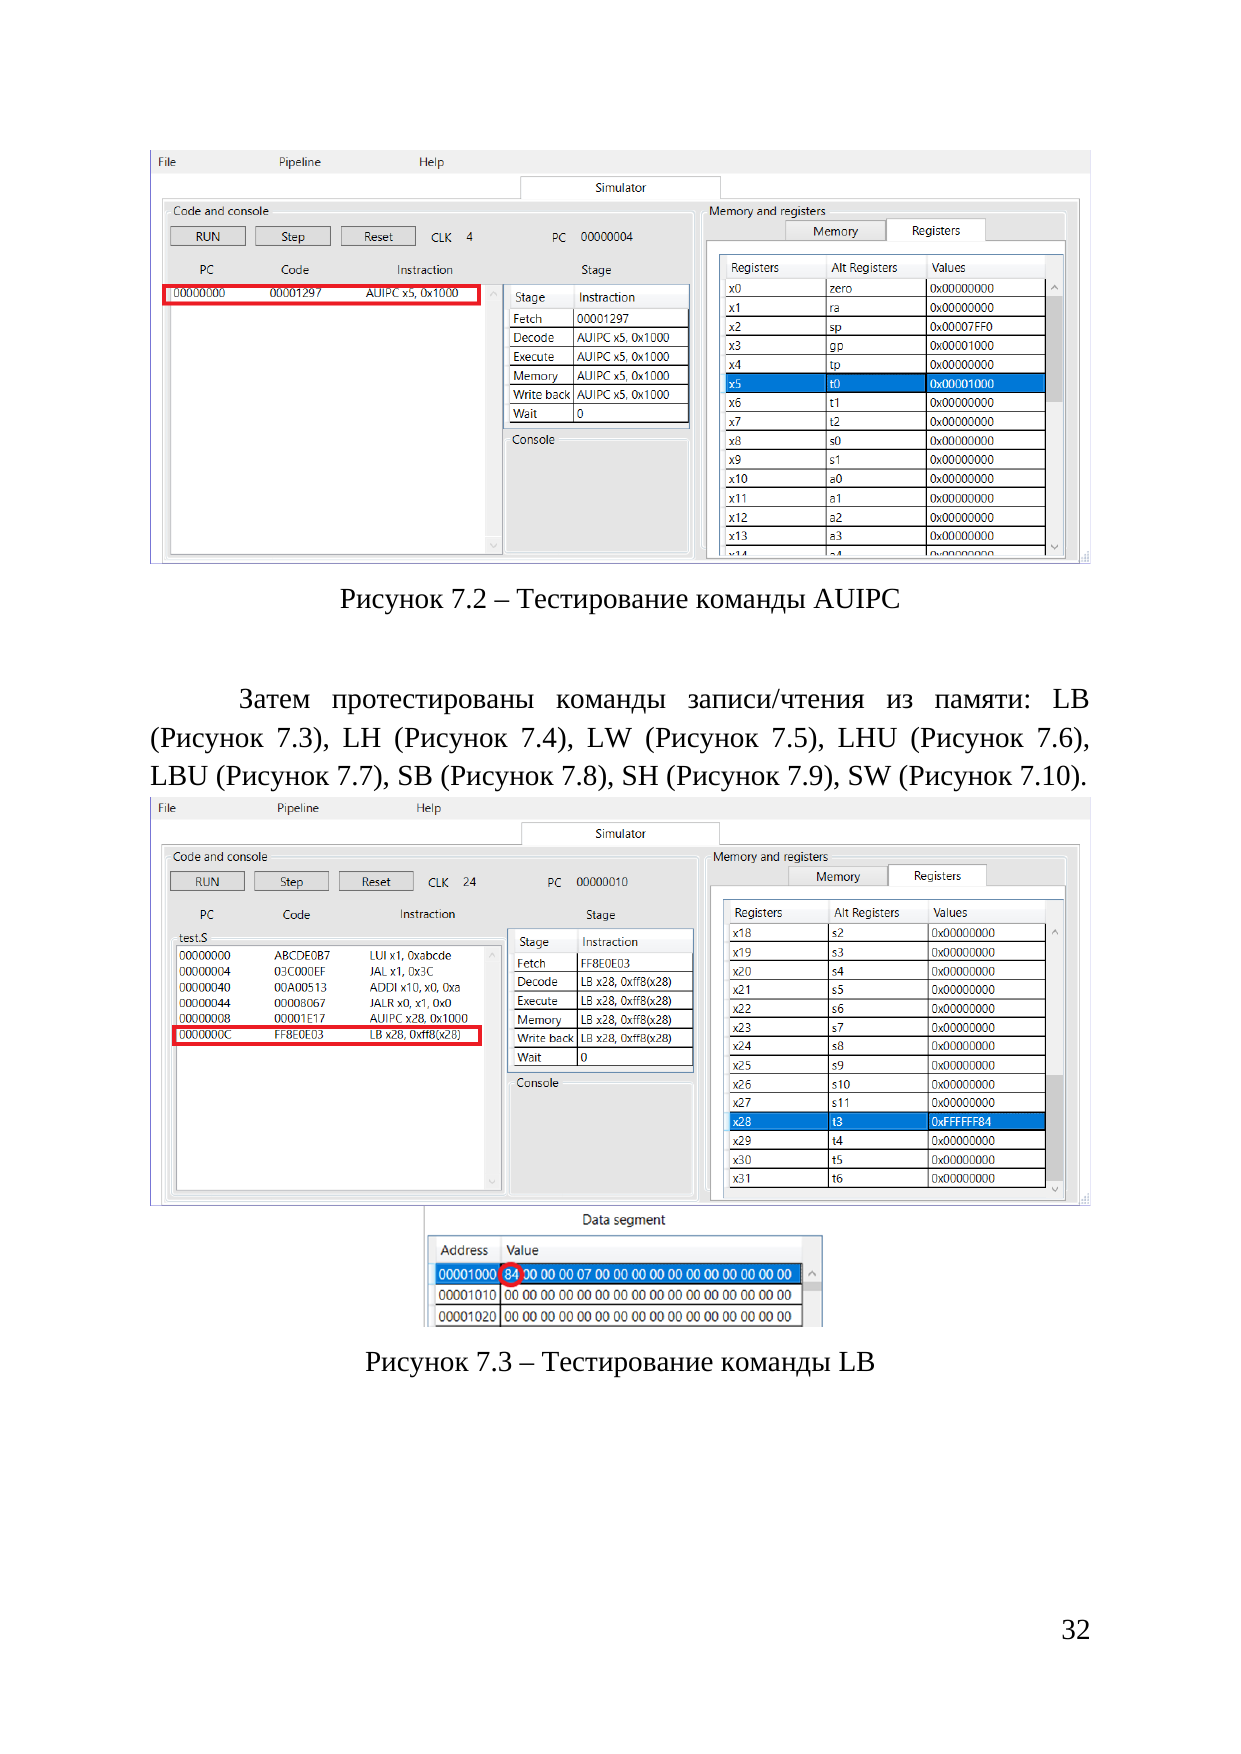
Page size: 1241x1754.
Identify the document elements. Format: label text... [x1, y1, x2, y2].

text Рисунок 7.2 – Тестирование команды AUIPC [150, 581, 1090, 614]
picture [150, 797, 1091, 1327]
picture [150, 150, 1091, 564]
text Затем протестированы команды записи/чтения из памяти: LB (Рисунок 7.3), LH (Рисунок 7.4), LW (Рисунок 7.5), LHU (Рисунок 7.6), LBU (Рисунок 7.7), SB (Рисунок 7.8), SH (Рисунок 7.9), SW (Рисунок 7.10). [150, 681, 1090, 792]
text Рисунок 7.3 – Тестирование команды LB [150, 1344, 1090, 1377]
